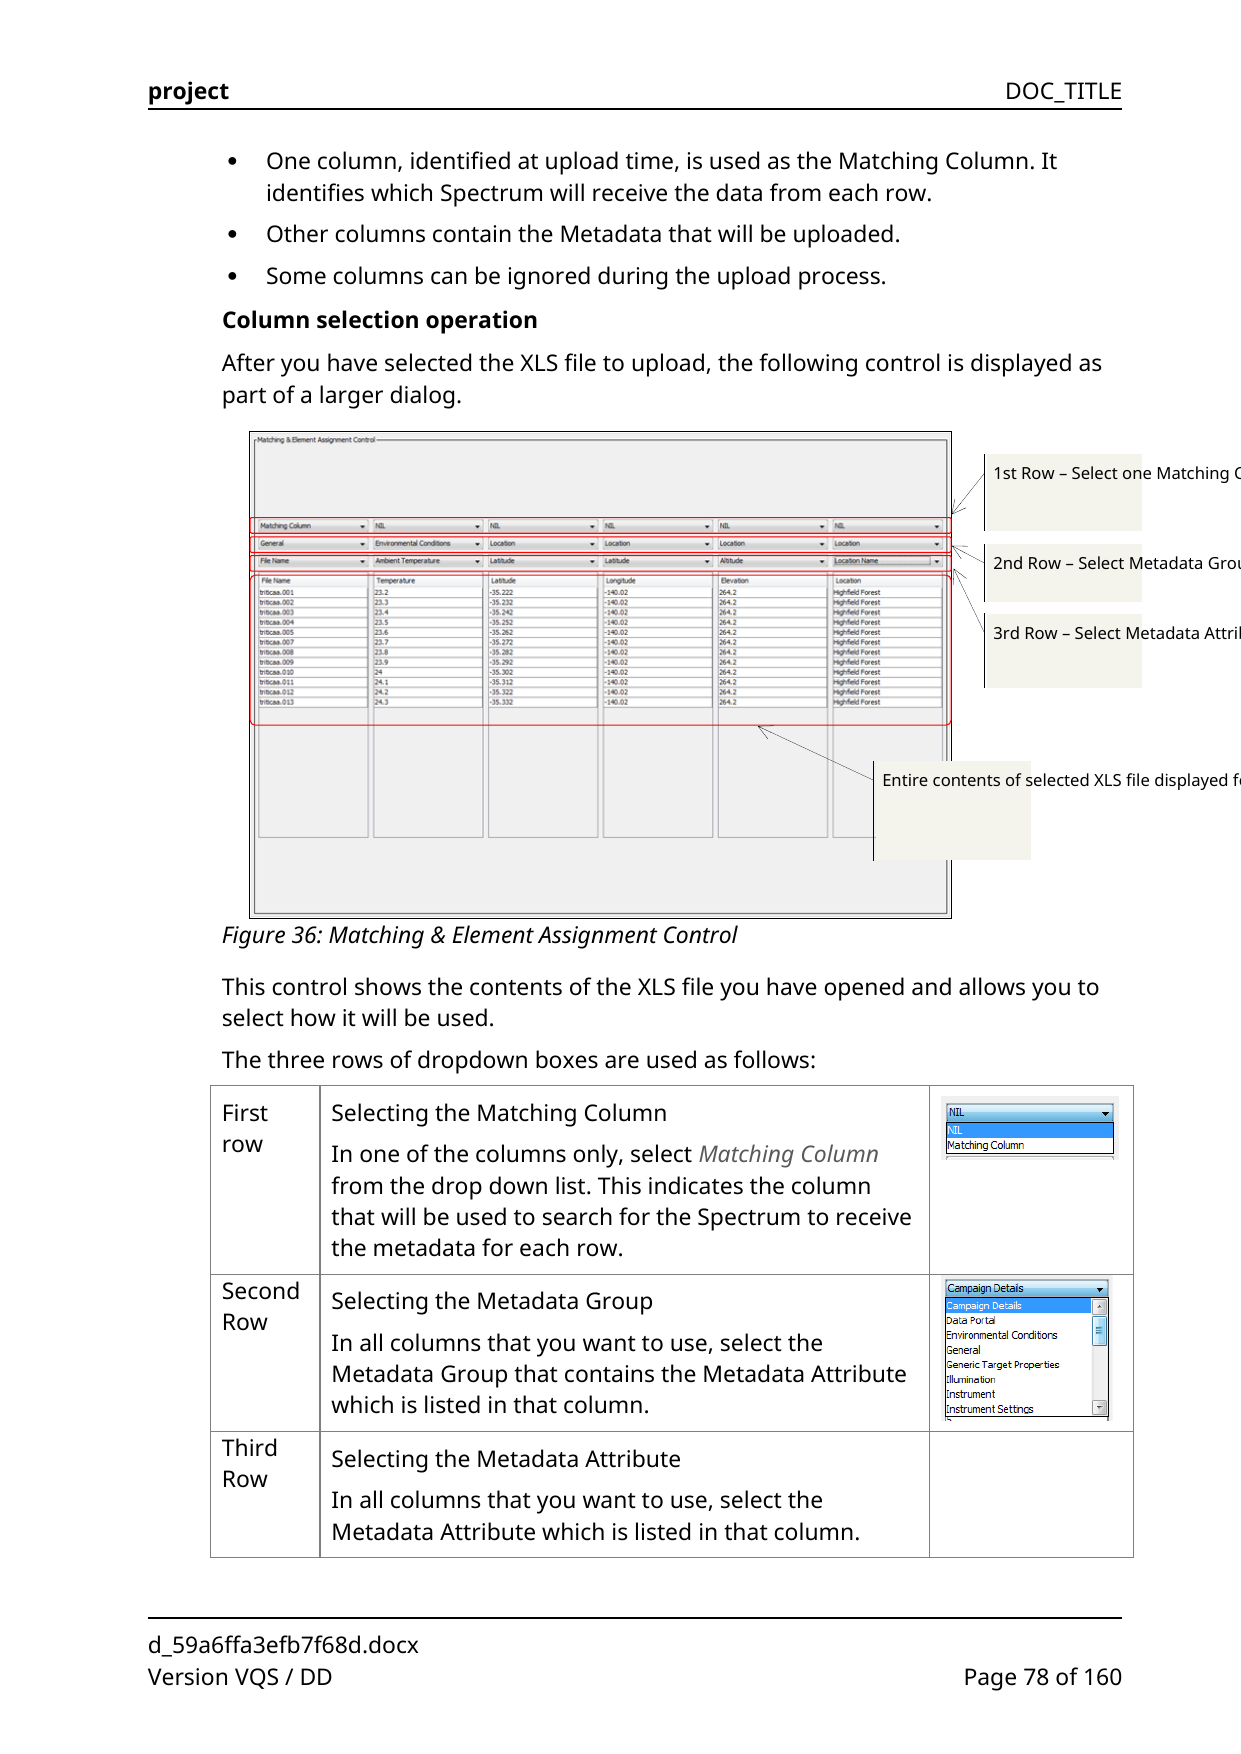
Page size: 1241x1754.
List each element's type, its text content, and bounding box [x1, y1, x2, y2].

text One column, identified at upload time, is used as the Matching Column. It identifies which Spectrum will receive the data from each row. [228, 145, 1122, 208]
text Other columns contain the Metadata that will be uploaded. [228, 218, 1122, 249]
table_cell Third Row [211, 1432, 319, 1557]
picture [941, 1096, 1119, 1160]
table_cell Second Row [211, 1275, 319, 1431]
picture [251, 557, 950, 570]
table_header First row [211, 1086, 319, 1274]
table_cell [930, 1275, 1133, 1431]
table_cell Selecting the Metadata Attribute In all columns that you want to use, select the Metadata Attribute which is listed in that column. [321, 1432, 929, 1557]
picture [250, 432, 951, 517]
text This control shows the contents of the XLS file you have opened and allows you to select how it will be used. [222, 971, 1122, 1033]
picture [250, 724, 951, 918]
table_header Selecting the Matching Column In one of the columns only, select Matching Column from the drop down list. This indicates the column that will be used to search for the Spectrum to receive the metadata for each row. [321, 1086, 929, 1274]
picture [251, 519, 950, 532]
text The three rows of dropdown boxes are used as follows: [222, 1044, 1122, 1075]
text Some columns can be ignored during the upload process. [228, 260, 1122, 291]
picture [250, 572, 951, 576]
table_cell Selecting the Metadata Group In all columns that you want to use, select the Metadata Group that contains the Metadata Attribute which is listed in that column. [321, 1275, 929, 1431]
table_cell [930, 1432, 1133, 1557]
picture [941, 1275, 1113, 1421]
text After you have selected the XLS file to upload, the following control is displayed as part of a larger dialog. [222, 347, 1122, 410]
picture [251, 576, 950, 724]
subtitle Column selection operation [222, 303, 1122, 335]
picture [251, 538, 950, 551]
table_header [930, 1086, 1133, 1274]
